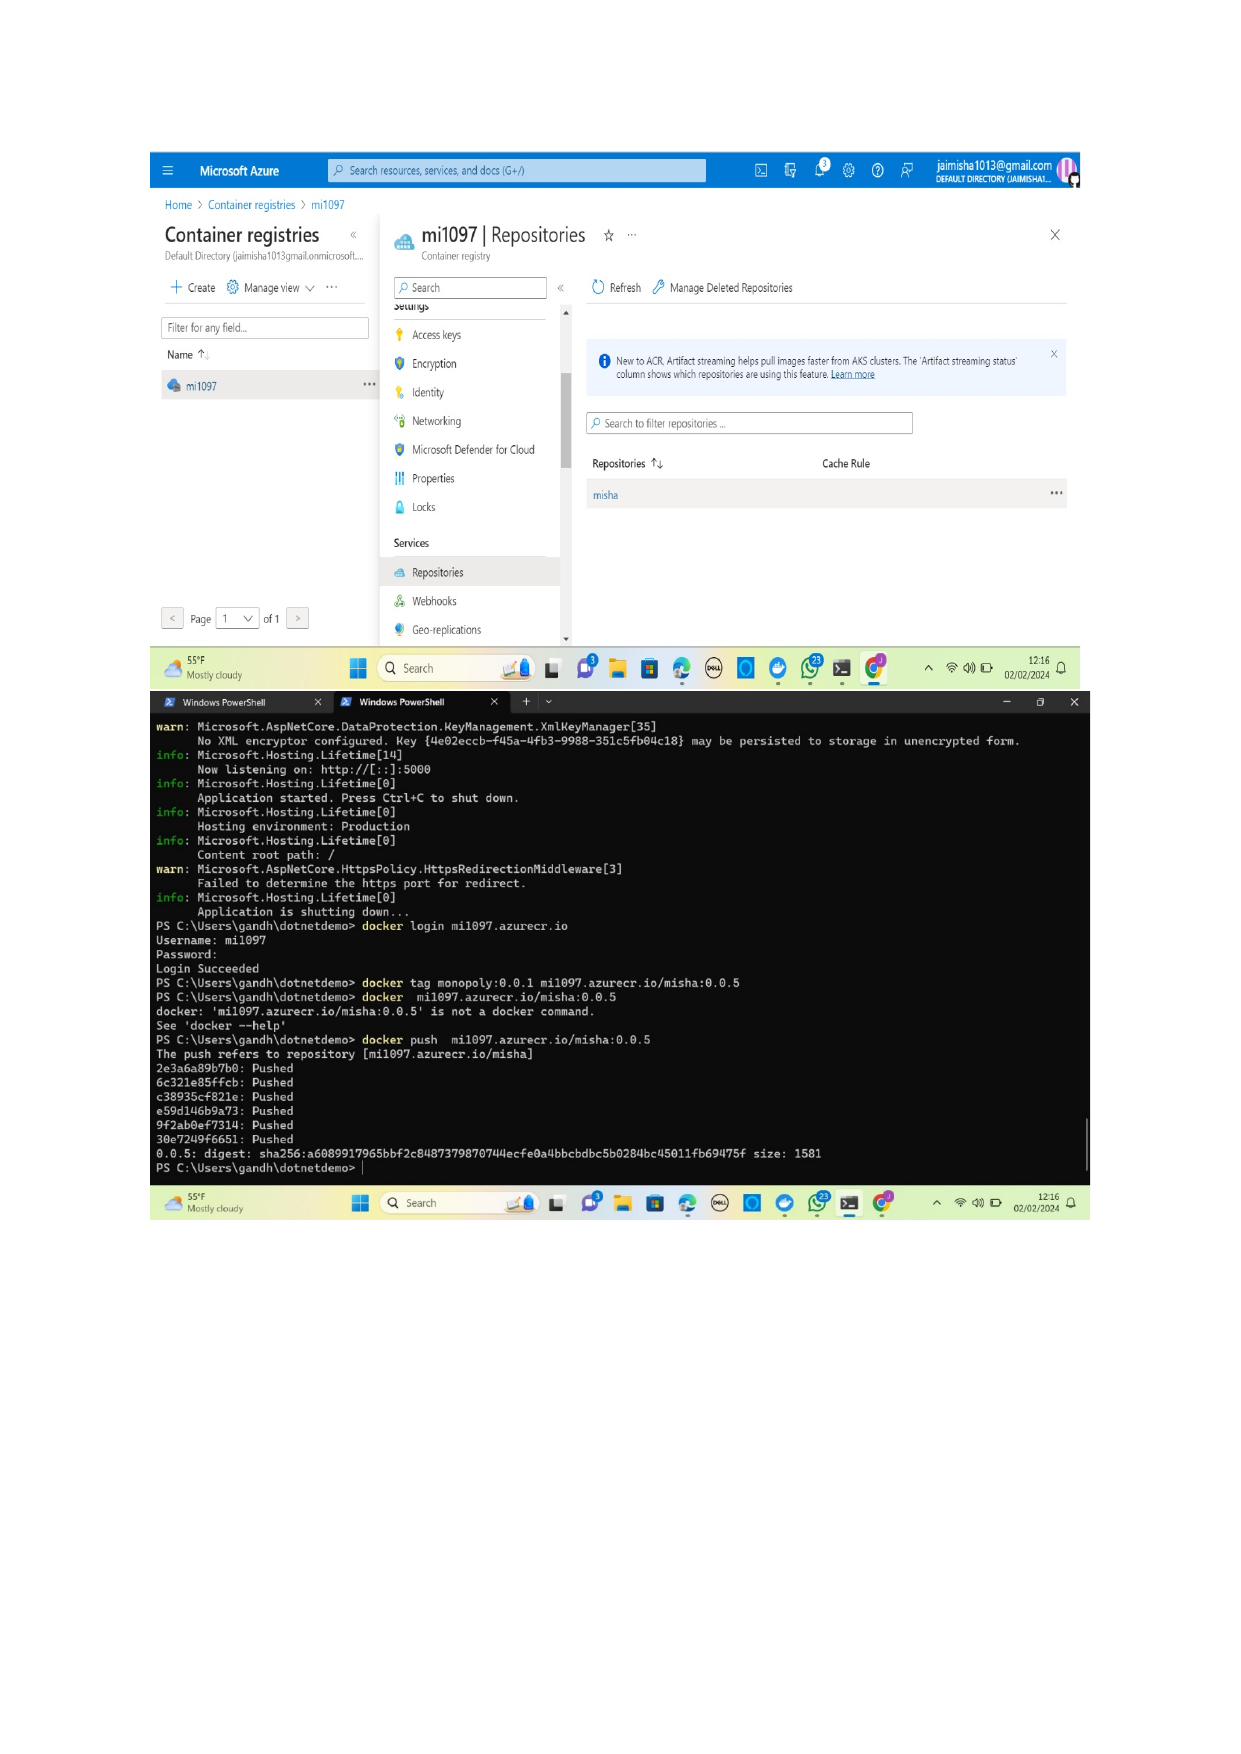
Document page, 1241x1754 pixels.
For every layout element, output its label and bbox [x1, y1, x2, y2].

picture [150, 691, 1091, 1220]
picture [150, 150, 1081, 689]
